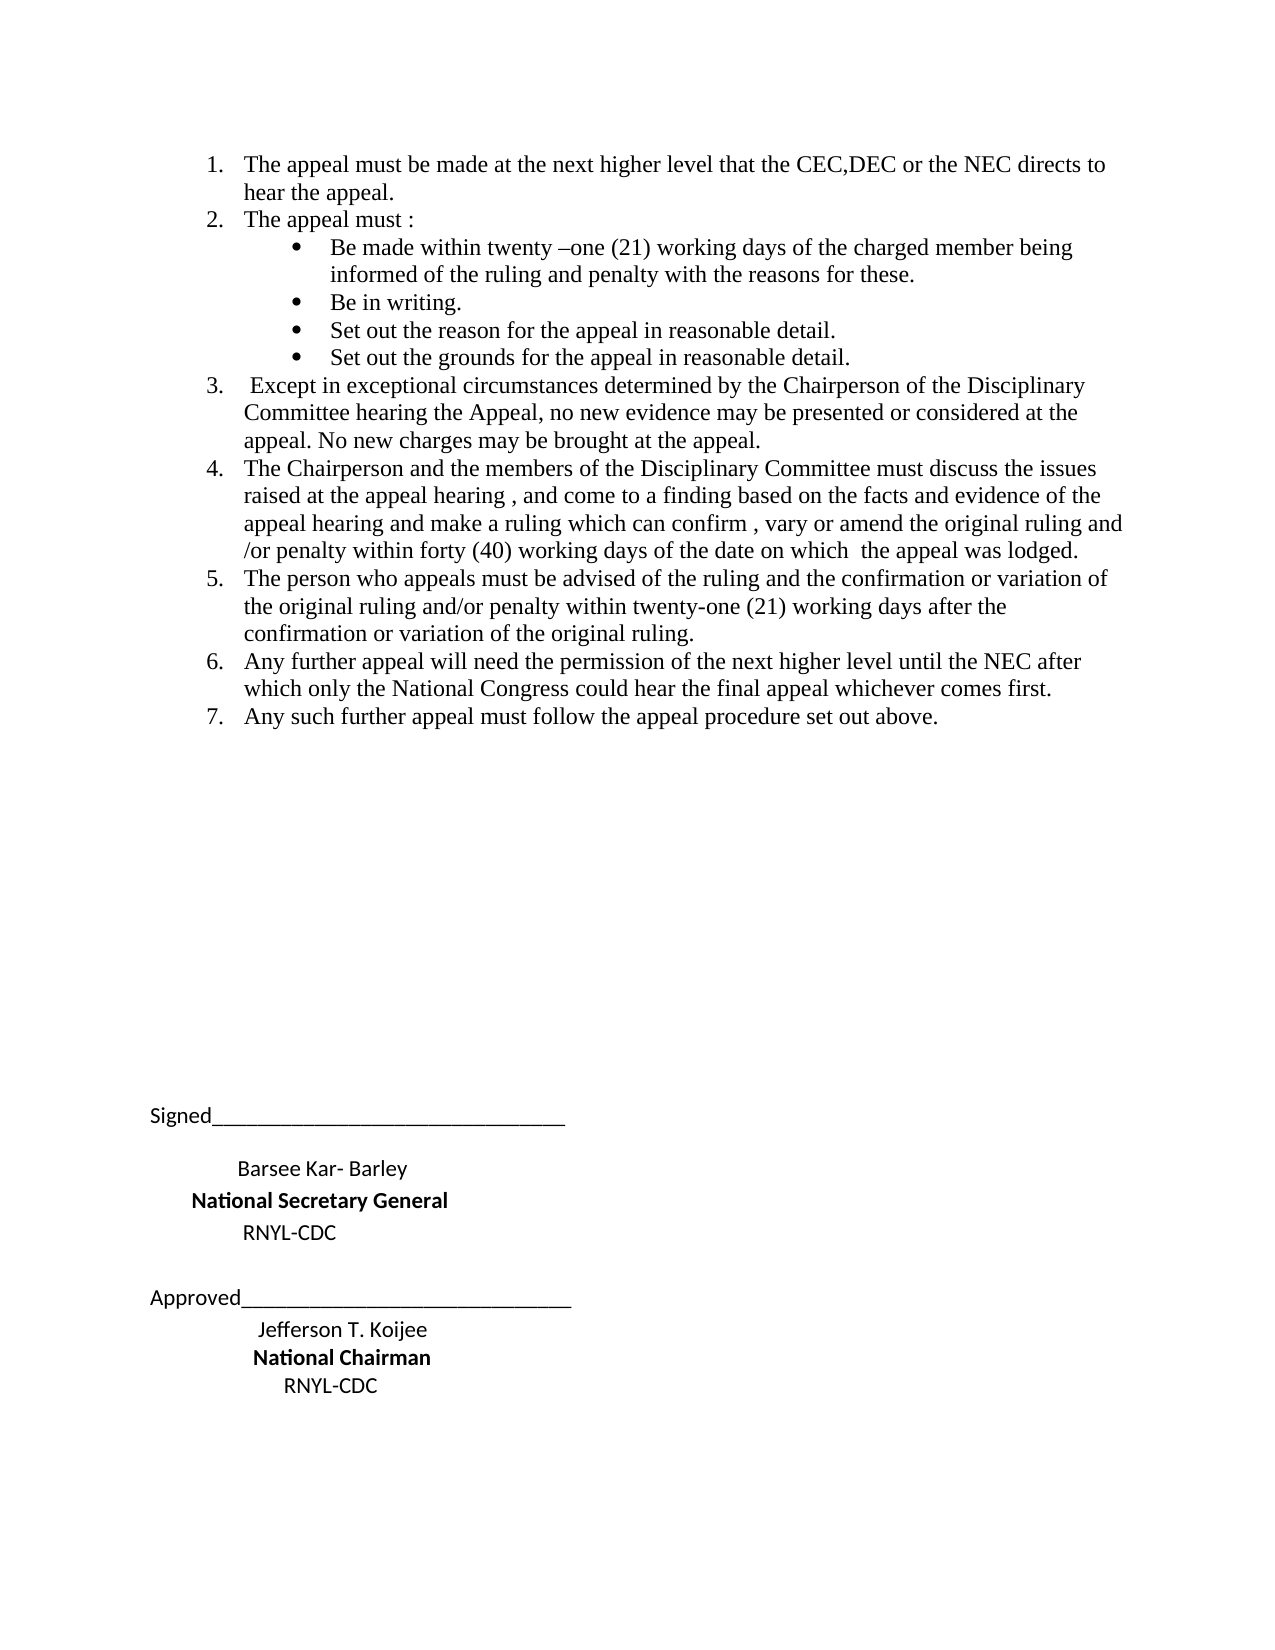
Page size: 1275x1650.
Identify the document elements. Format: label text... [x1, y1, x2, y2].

list Any further appeal will need the permission of the next higher level until the NEC after which only the National Congress could hear the final appeal whichever comes first. [206, 647, 1125, 702]
list Set out the reason for the appeal in reasonable detail. [292, 316, 1125, 343]
list Except in exceptional circumstances determined by the Chairperson of the Disciplinary Committee hearing the Appeal, no new evidence may be presented or considered at the appeal. No new charges may be brought at the appeal. [206, 371, 1125, 454]
text RNYL-CDC [150, 1371, 1125, 1399]
list Be in writing. [292, 288, 1125, 316]
list The person who appeals must be advised of the ruling and the confirmation or variation of the original ruling and/or penalty within twenty-one (21) working days after the confirmation or variation of the original ruling. [206, 564, 1125, 647]
list The appeal must : [206, 205, 1125, 233]
text Approved_____________________________ [150, 1283, 1125, 1311]
text National Chairman [150, 1343, 1125, 1371]
list Be made within twenty –one (21) working days of the charged member being informed of the ruling and penalty with the reasons for these. [292, 233, 1125, 288]
list Any such further appeal must follow the appeal procedure set out above. [206, 702, 1125, 730]
text RNYL-CDC [150, 1218, 1125, 1246]
text Jefferson T. Koijee [150, 1315, 1125, 1343]
list The appeal must be made at the next higher level that the CEC,DEC or the NEC directs to hear the appeal. [206, 150, 1125, 205]
text Signed_______________________________ [150, 1101, 1125, 1129]
list The Chairperson and the members of the Disciplinary Committee must discuss the issues raised at the appeal hearing , and come to a finding based on the facts and evidence of the appeal hearing and make a ruling which can confirm , vary or amend the original ruling and /or penalty within forty (40) working days of the date on which the appeal was lodged. [206, 454, 1125, 564]
text National Secretary General [150, 1186, 1125, 1214]
text Barsee Kar- Barley [150, 1154, 1125, 1182]
list Set out the grounds for the appeal in reasonable detail. [292, 343, 1125, 371]
